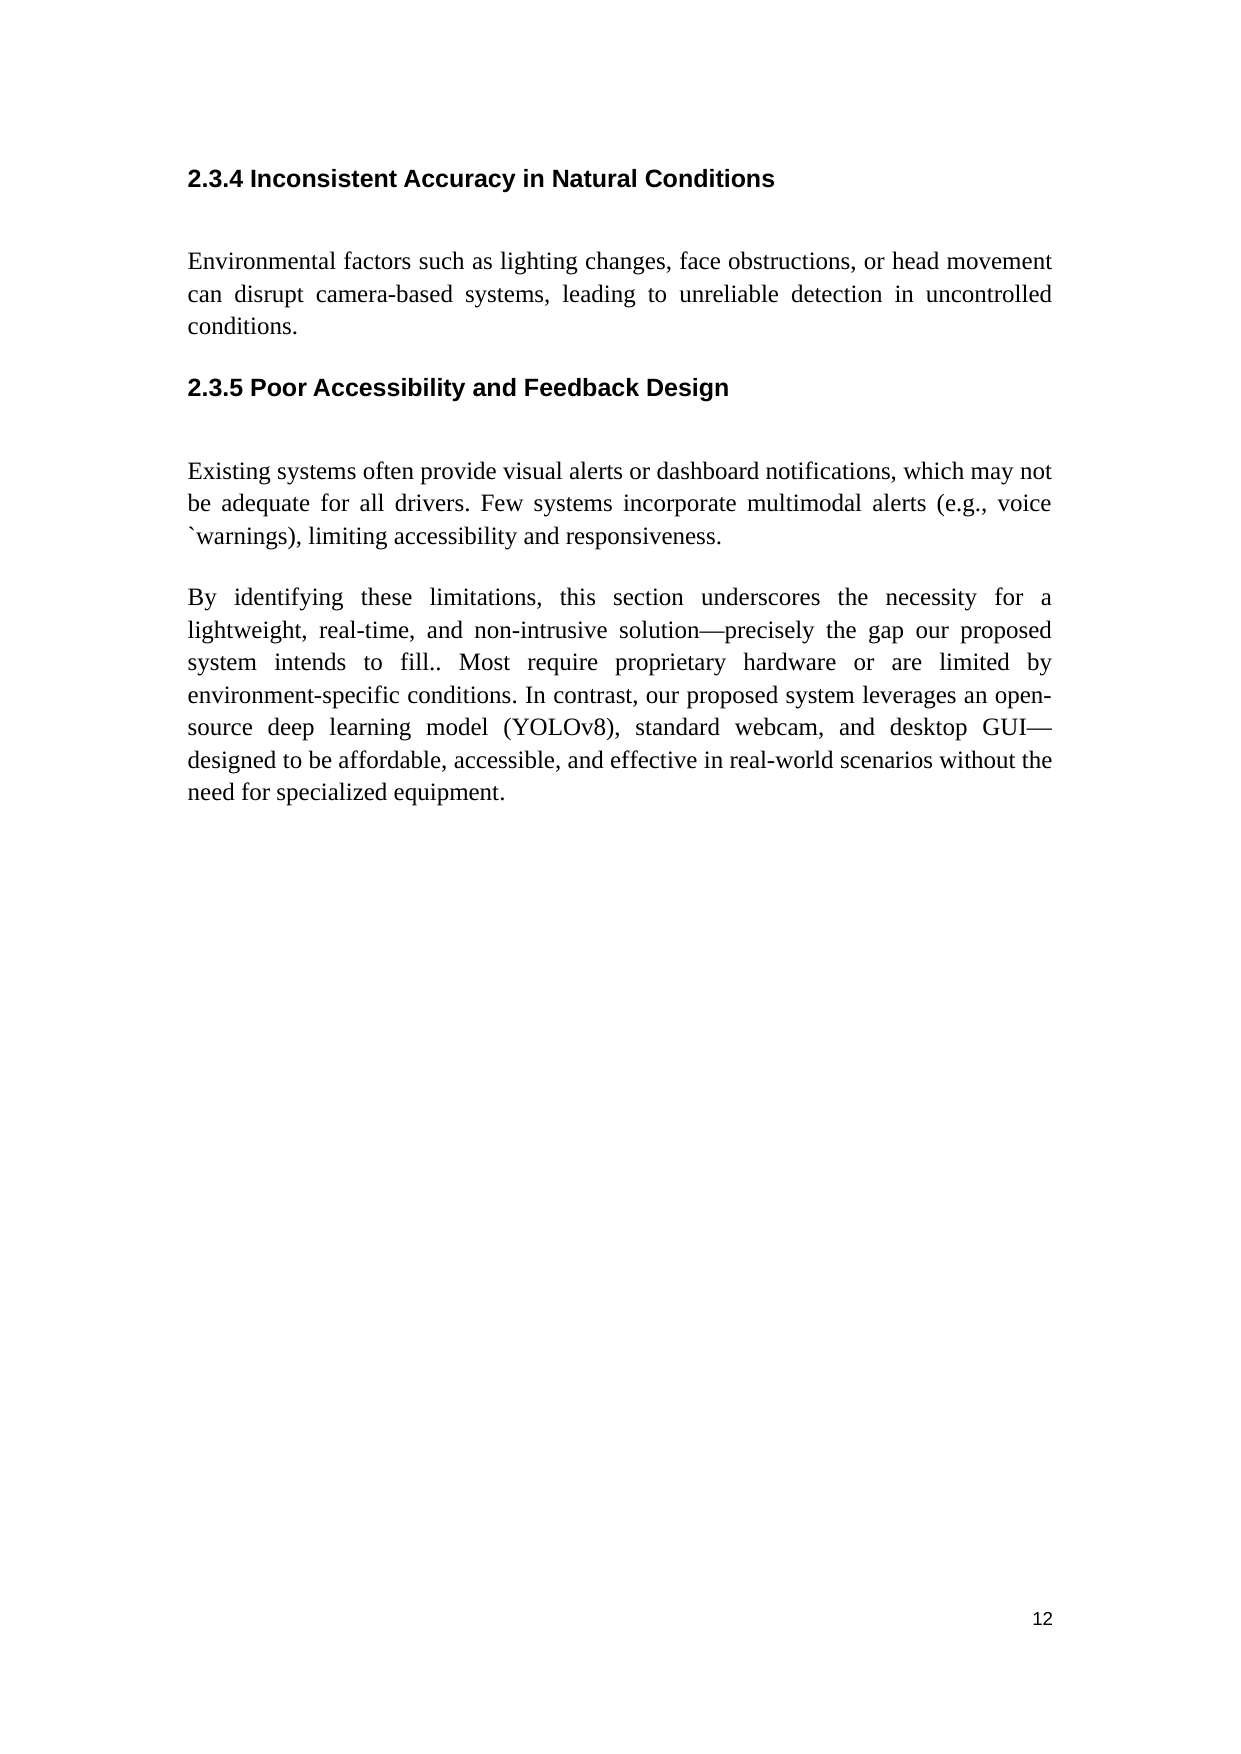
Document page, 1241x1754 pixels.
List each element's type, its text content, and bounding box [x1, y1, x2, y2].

subtitle 2.3.4 Inconsistent Accuracy in Natural Conditions [187, 162, 1053, 194]
text Environmental factors such as lighting changes, face obstructions, or head movement can disrupt camera-based systems, leading to unreliable detection in uncontrolled conditions. [187, 244, 1053, 342]
subtitle 2.3.5 Poor Accessibility and Feedback Design [187, 371, 1053, 404]
text Existing systems often provide visual alerts or dashboard notifications, which may not be adequate for all drivers. Few systems incorporate multimodal alerts (e.g., voice `warnings), limiting accessibility and responsiveness. [187, 454, 1053, 551]
text By identifying these limitations, this section underscores the necessity for a lightweight, real-time, and non-intrusive solution—precisely the gap our proposed system intends to fill.. Most require proprietary hardware or are limited by environment-specific conditions. In contrast, our proposed system leverages an open-source deep learning model (YOLOv8), standard webcam, and desktop GUI—designed to be affordable, accessible, and effective in real-world scenarios without the need for specialized equipment. [187, 581, 1053, 808]
